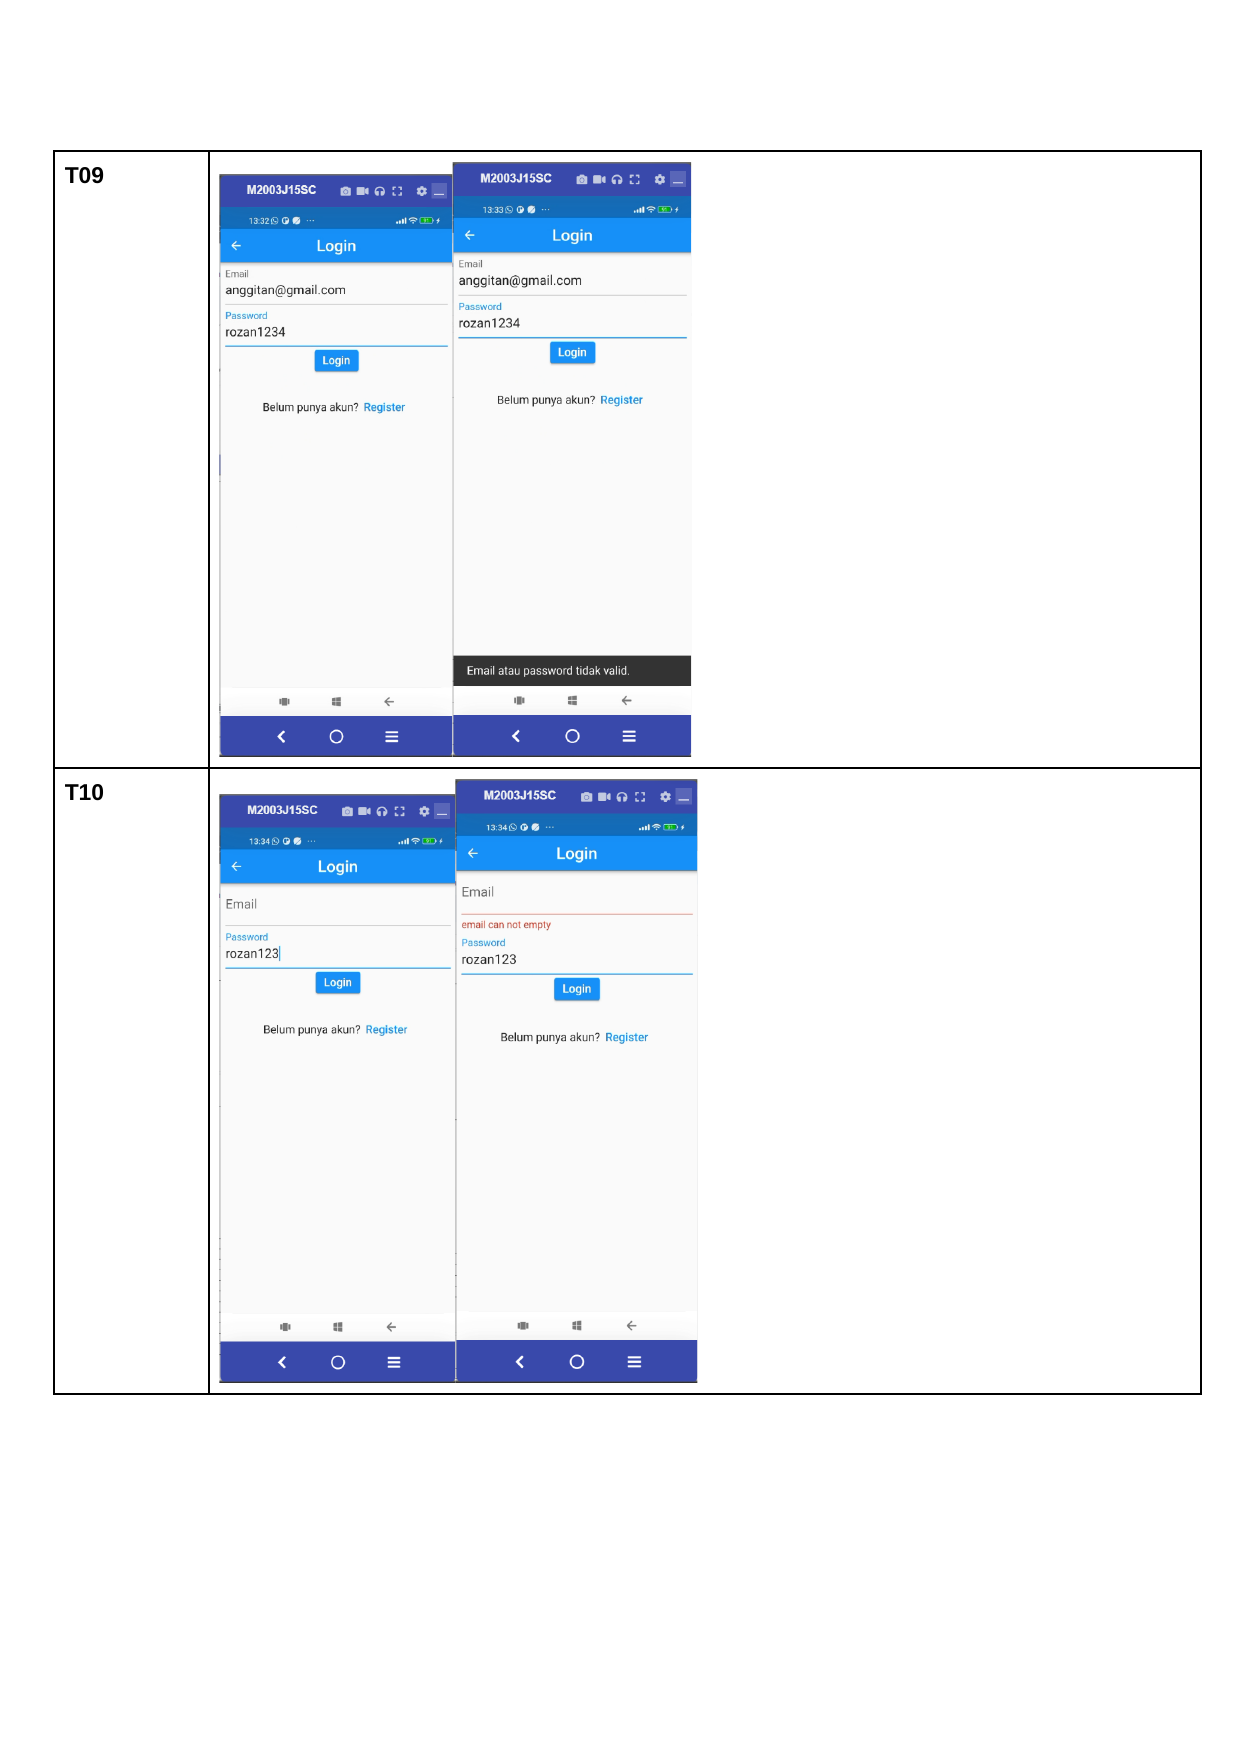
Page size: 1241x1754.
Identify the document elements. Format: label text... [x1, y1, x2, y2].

table_cell T10 [55, 769, 208, 1393]
picture [219, 162, 692, 757]
table_cell T09 [55, 152, 208, 767]
picture [219, 779, 698, 1383]
table_cell [210, 152, 1200, 767]
table_cell [210, 769, 1200, 1393]
